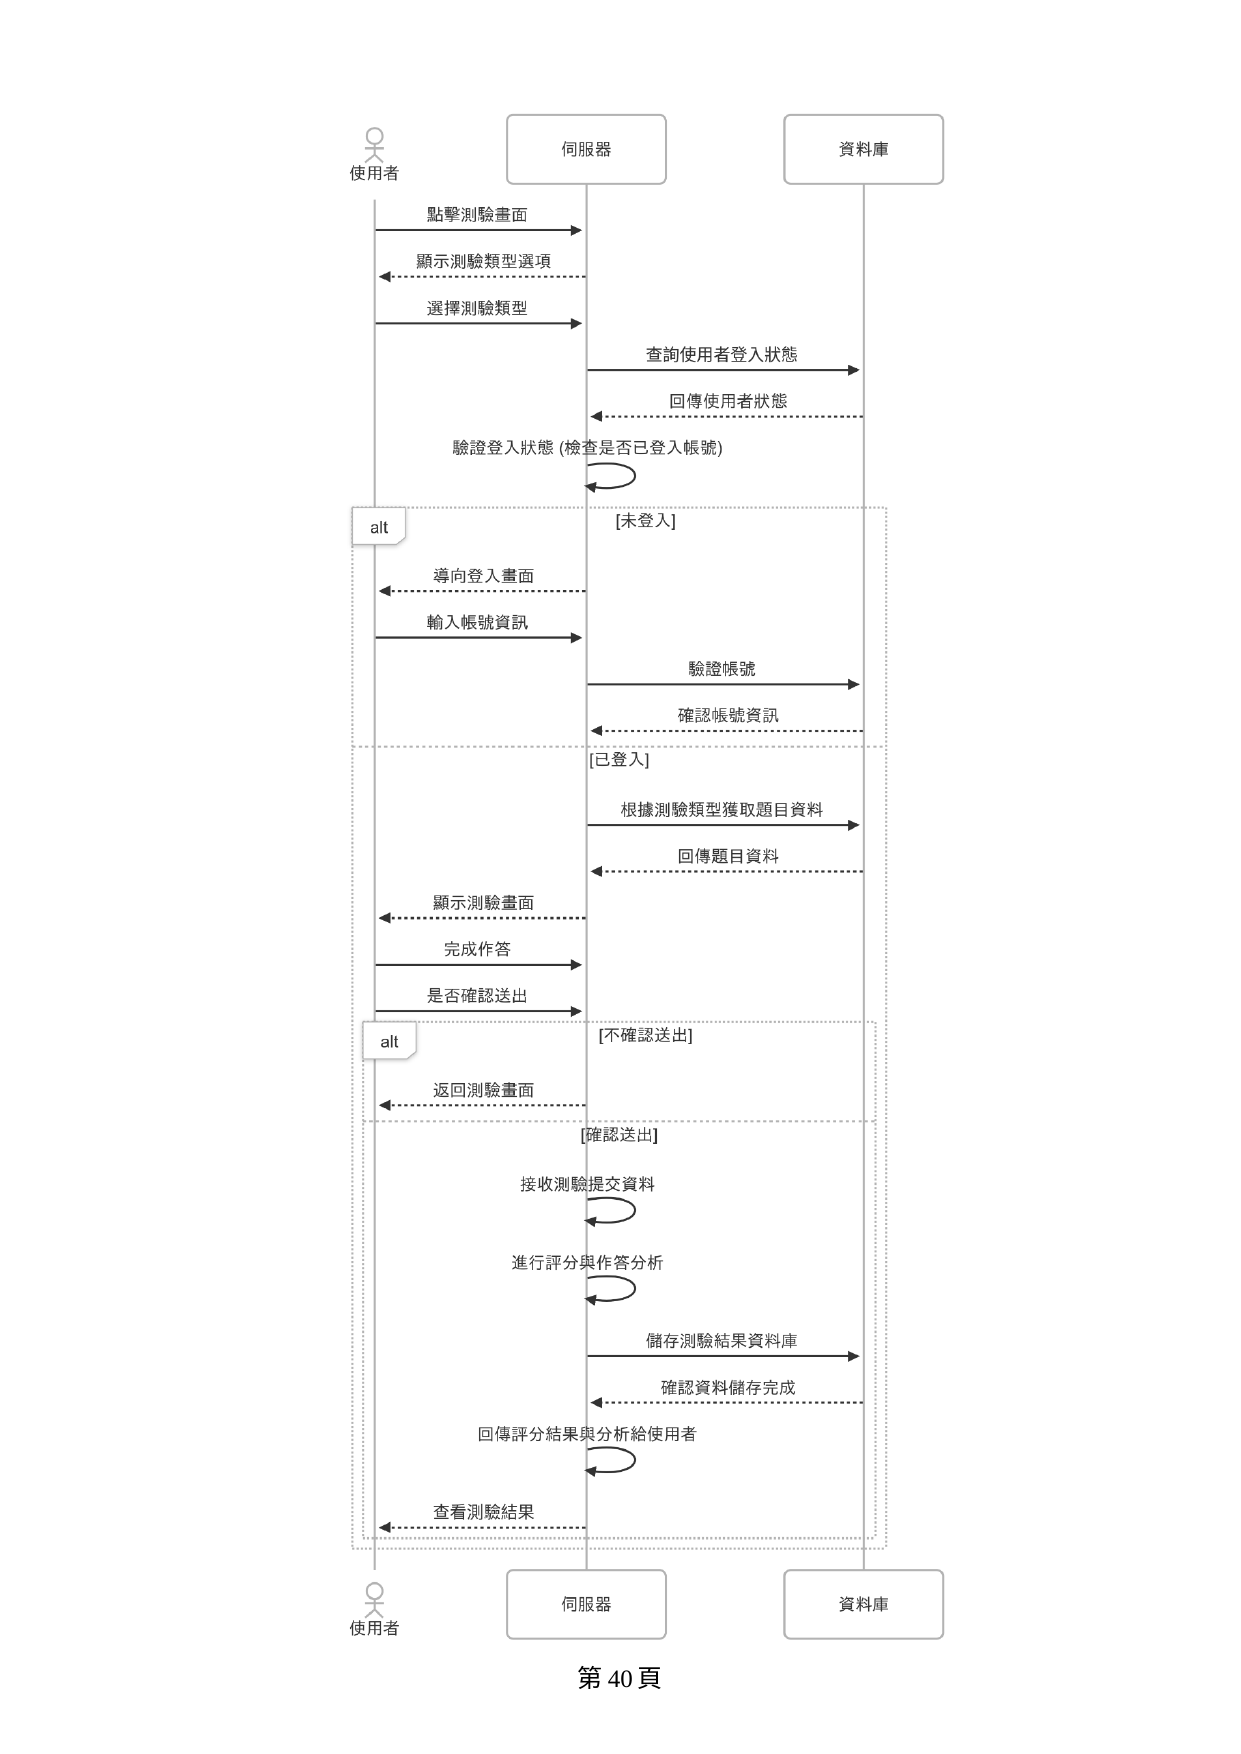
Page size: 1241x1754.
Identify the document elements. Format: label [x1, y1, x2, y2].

picture [242, 105, 998, 1657]
